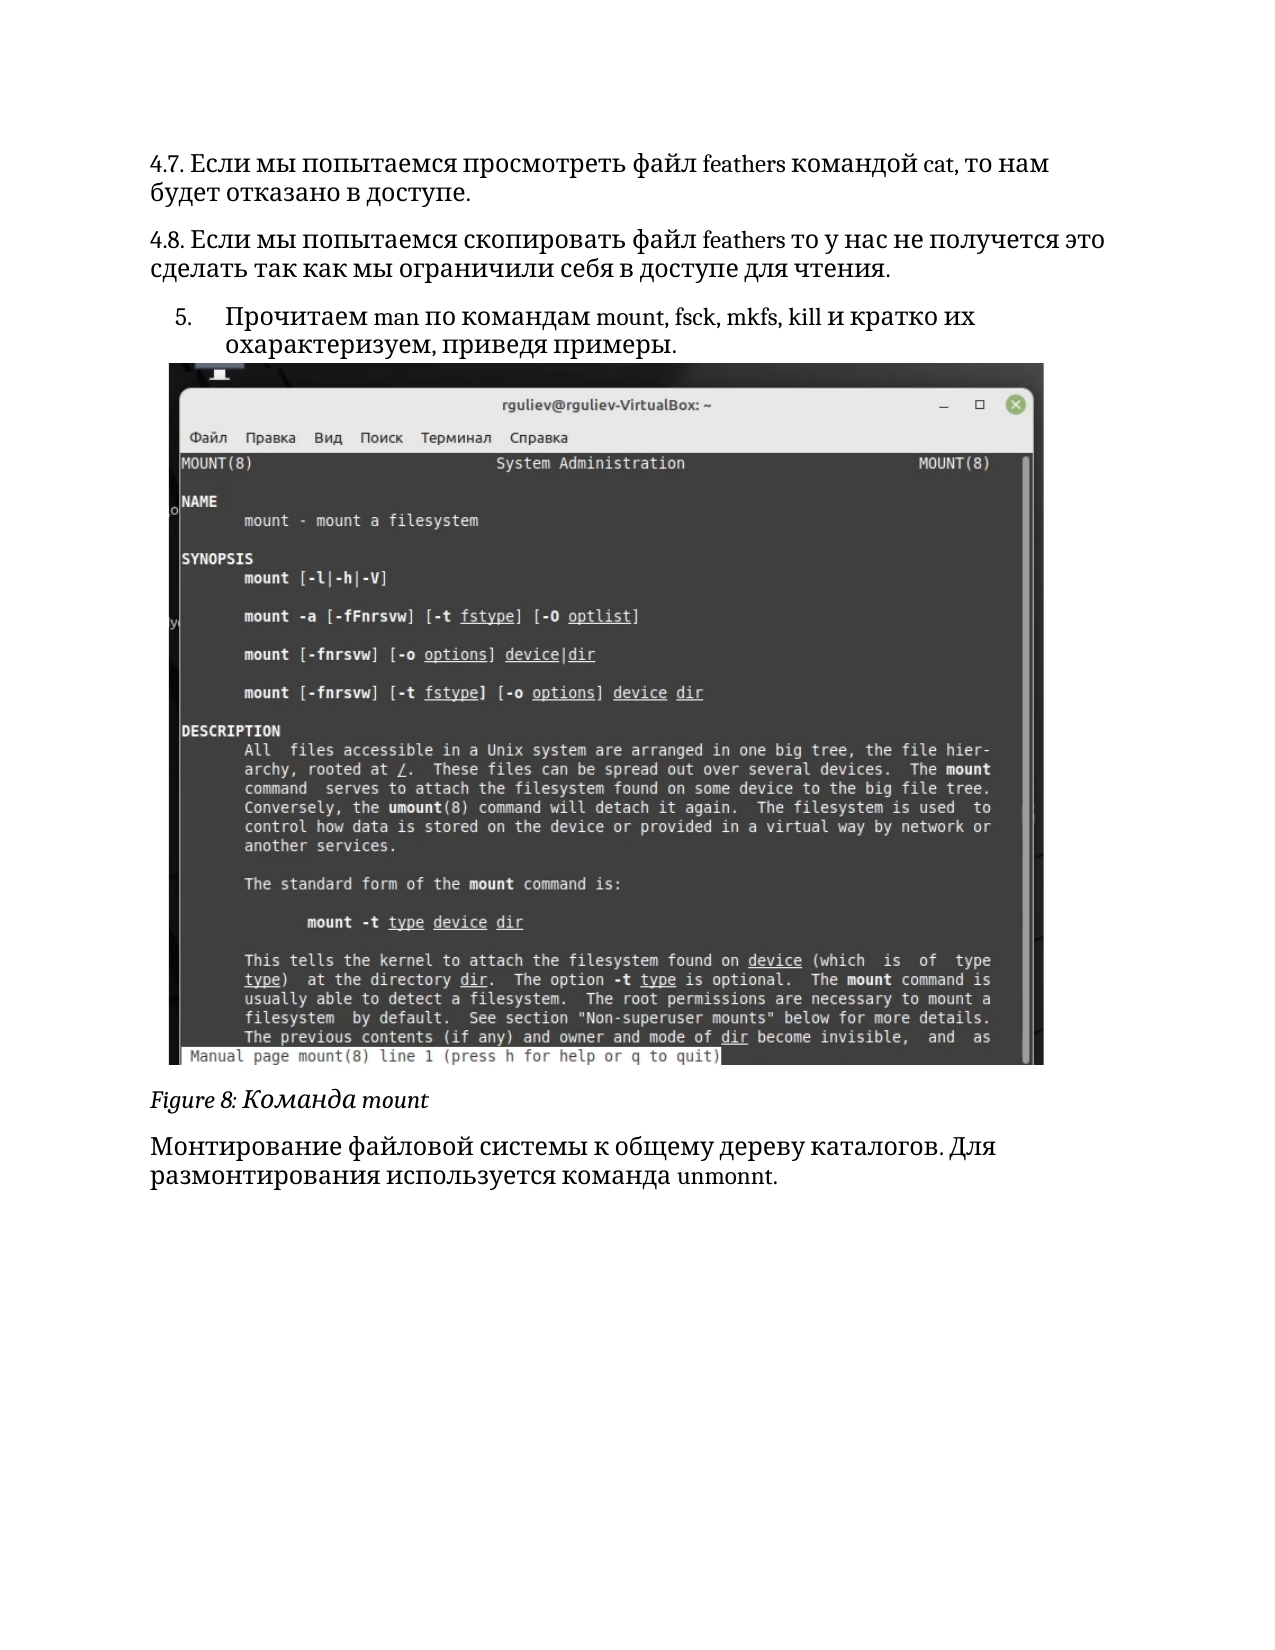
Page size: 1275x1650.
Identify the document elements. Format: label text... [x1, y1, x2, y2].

text 4.7. Если мы попытаемся просмотреть файл feathers командой cat, то нам будет отказано в доступе. [150, 150, 1125, 207]
picture [168, 363, 1044, 1065]
list Прочитаем man по командам mount, fsck, mkfs, kill и кратко их охарактеризуем, приведя примеры. [175, 302, 1125, 360]
text 4.8. Если мы попытаемся скопировать файл feathers то у нас не получется это сделать так как мы ограничили себя в доступе для чтения. [150, 226, 1125, 284]
text Figure 8: Команда mount [150, 1086, 1125, 1114]
text Монтирование файловой системы к общему дереву каталогов. Для размонтирования используется команда unmonnt. [150, 1133, 1125, 1191]
